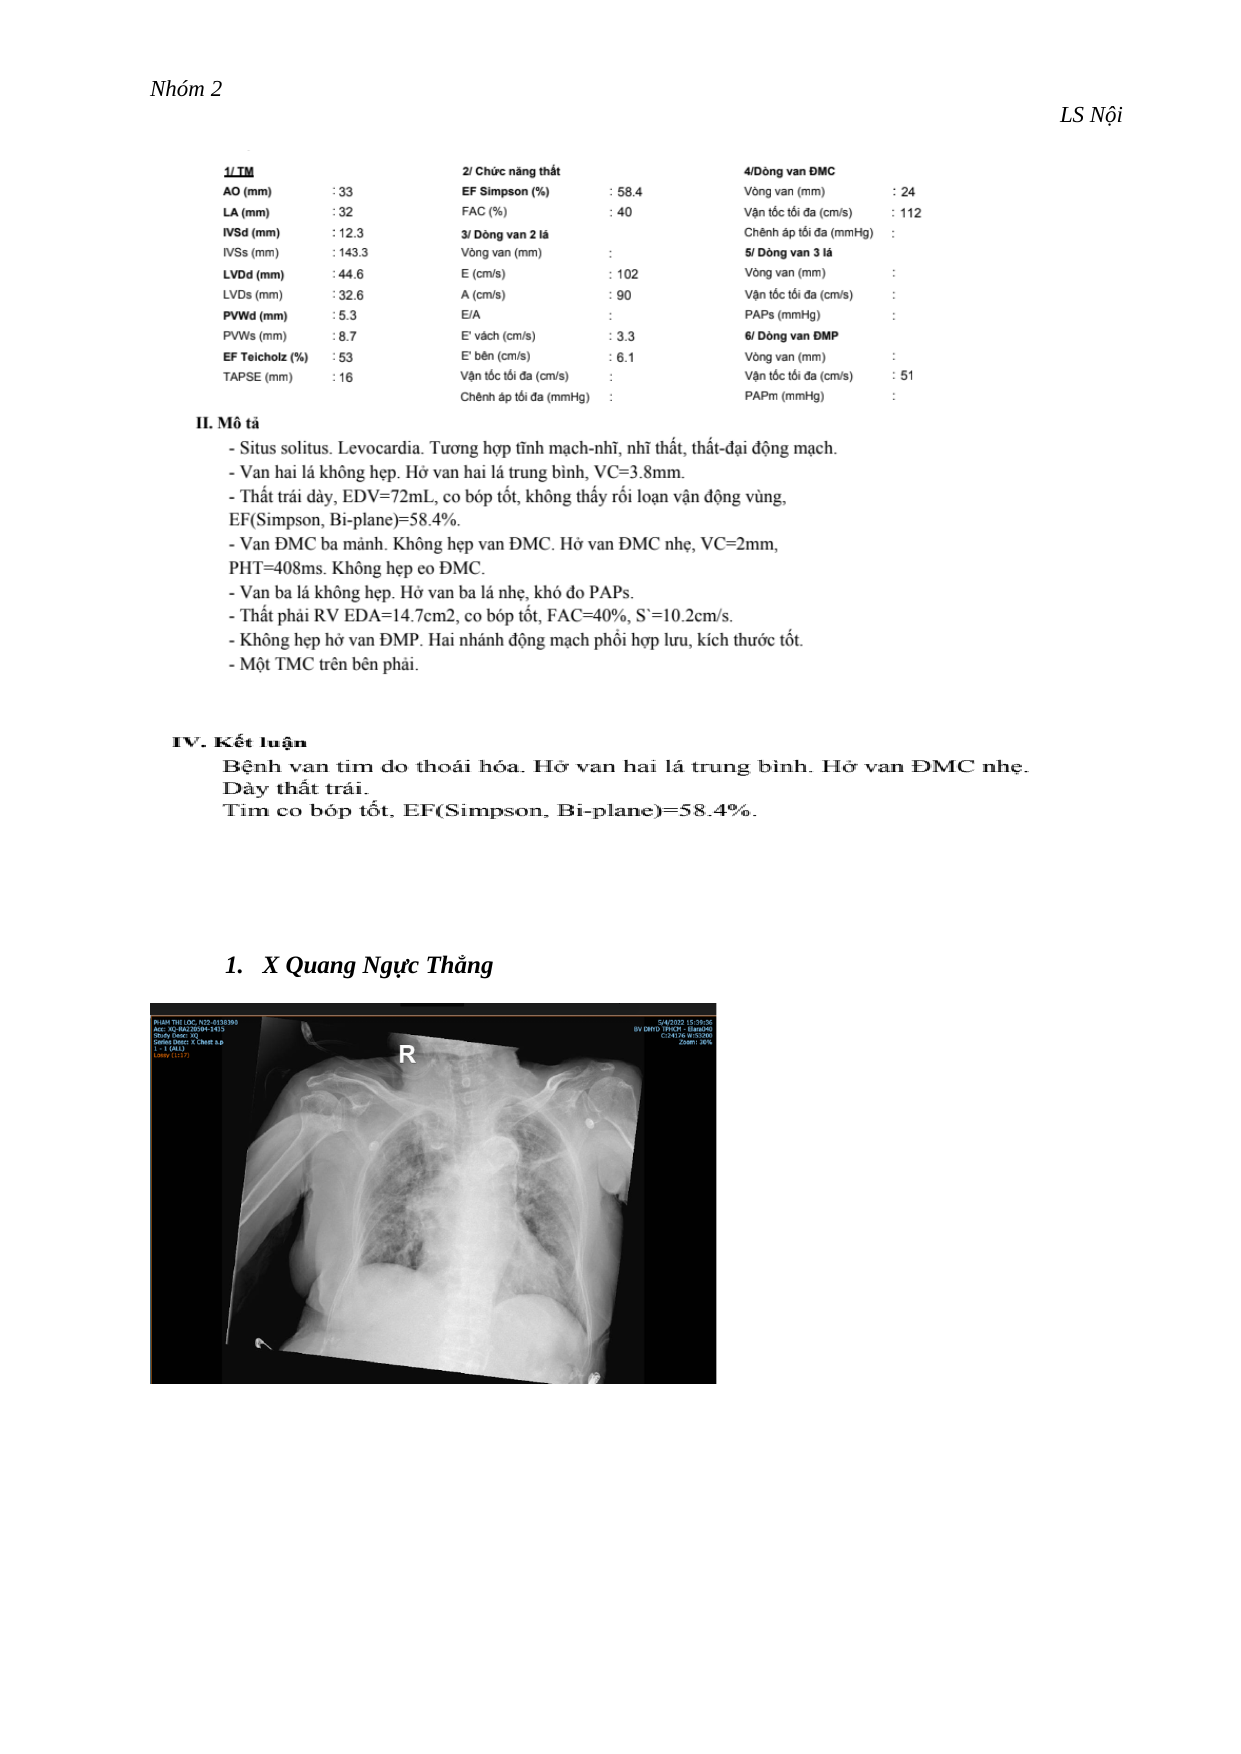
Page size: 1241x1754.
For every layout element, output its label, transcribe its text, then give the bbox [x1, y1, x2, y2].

picture [150, 150, 934, 703]
picture [150, 1003, 717, 1384]
subtitle X Quang Ngực Thẳng [225, 950, 1090, 978]
picture [150, 727, 1116, 925]
